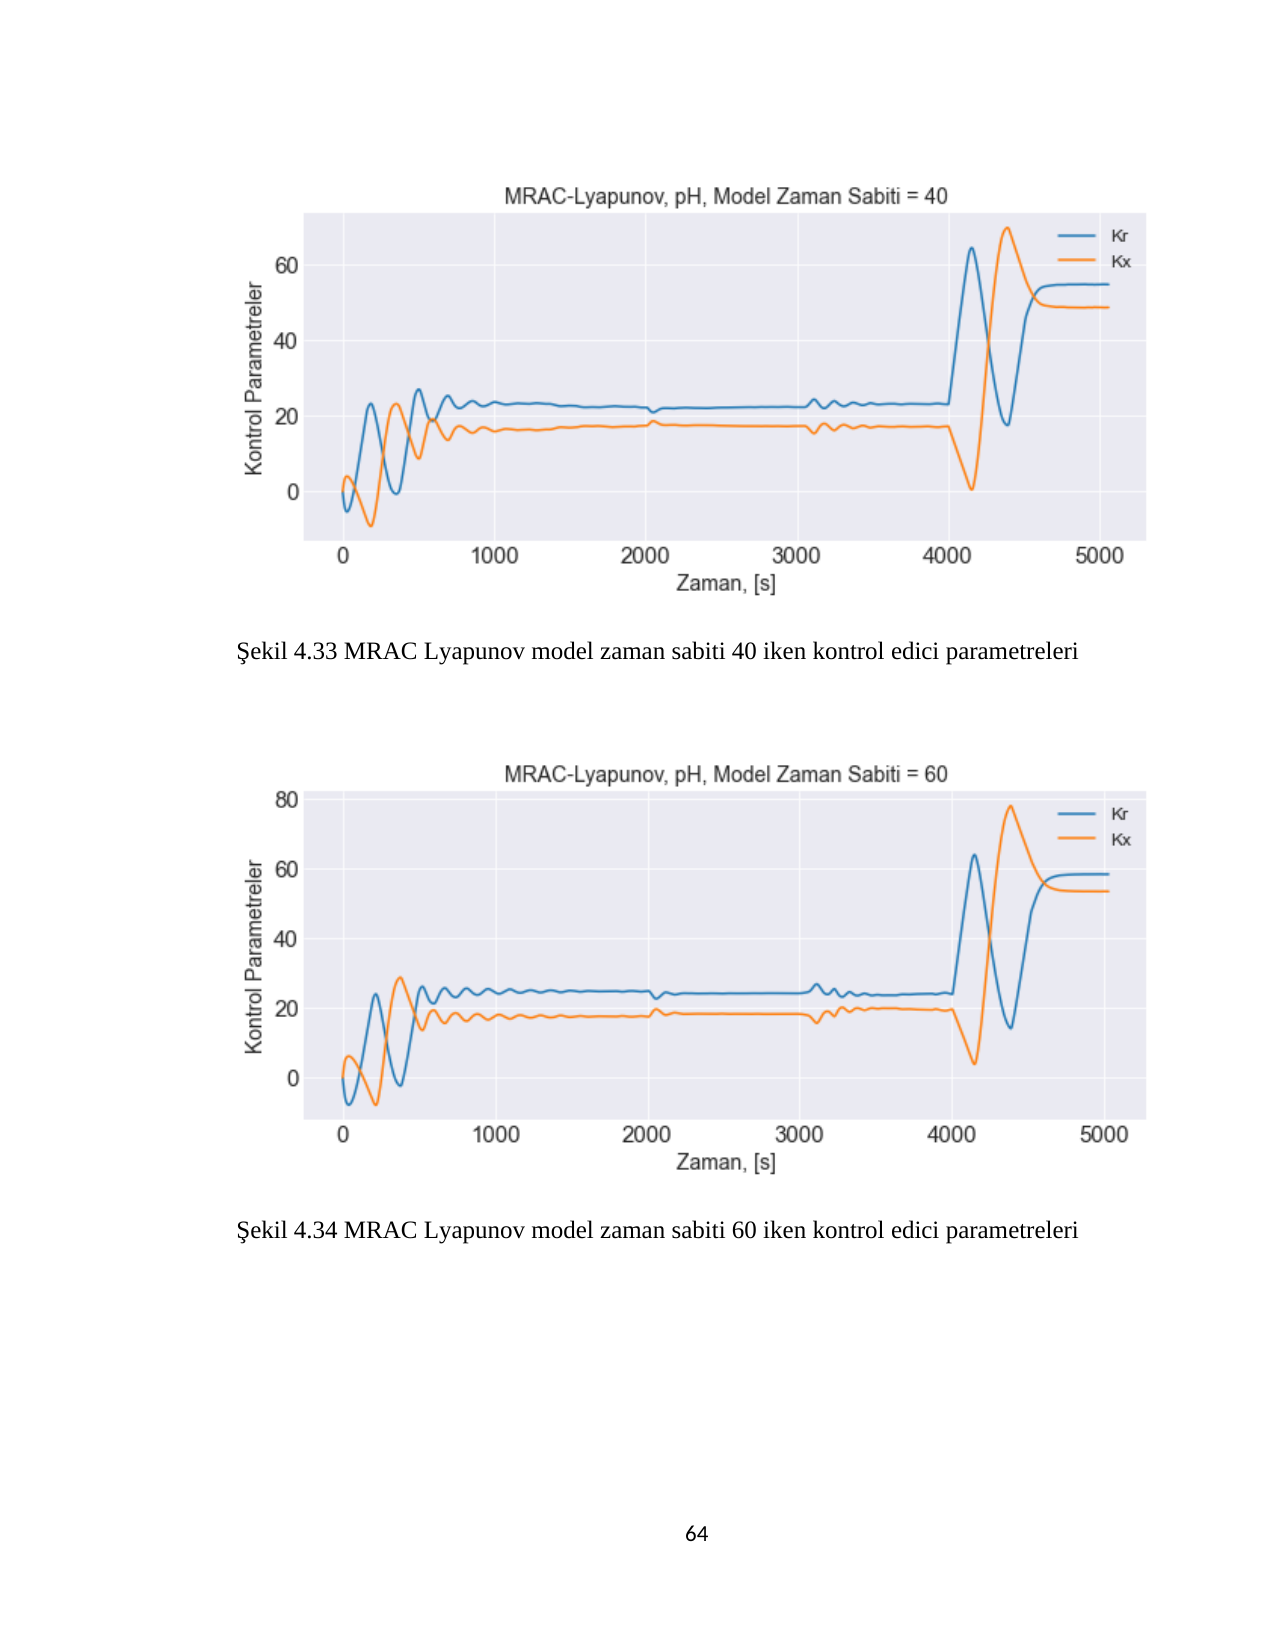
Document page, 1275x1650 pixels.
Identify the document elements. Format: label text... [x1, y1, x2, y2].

text Şekil 4.34 MRAC Lyapunov model zaman sabiti 60 iken kontrol edici parametreleri [236, 1215, 1157, 1244]
picture [236, 177, 1157, 606]
text Şekil 4.33 MRAC Lyapunov model zaman sabiti 40 iken kontrol edici parametreleri [236, 636, 1157, 665]
picture [236, 756, 1157, 1185]
